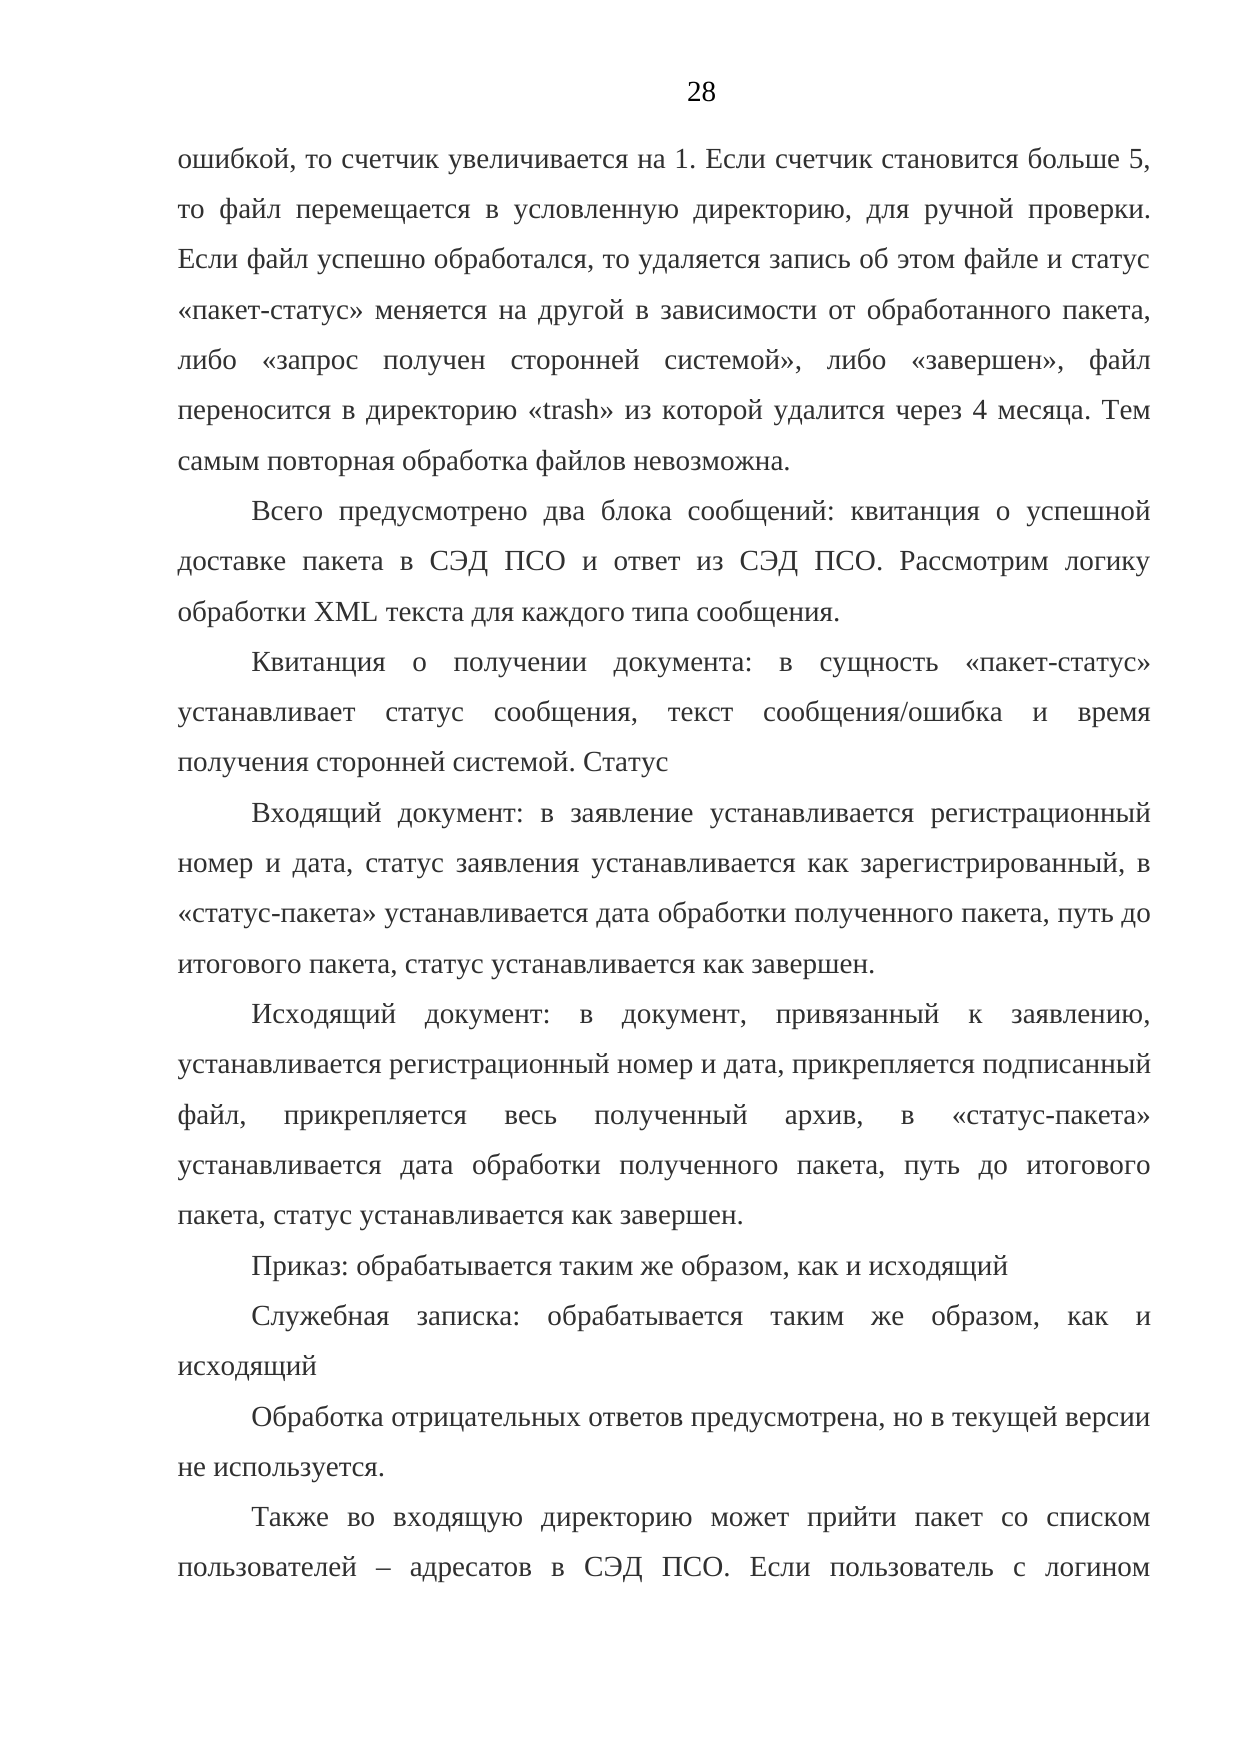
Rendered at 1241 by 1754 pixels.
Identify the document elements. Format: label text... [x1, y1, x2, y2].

text Обработка отрицательных ответов предусмотрена, но в текущей версии не используется. [177, 1399, 1152, 1482]
text Входящий документ: в заявление устанавливается регистрационный номер и дата, статус заявления устанавливается как зарегистрированный, в «статус-пакета» устанавливается дата обработки полученного пакета, путь до итогового пакета, статус устанавливается как завершен. [177, 795, 1152, 979]
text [177, 1499, 1152, 1583]
text Всего предусмотрено два блока сообщений: квитанция о успешной доставке пакета в СЭД ПСО и ответ из СЭД ПСО. Рассмотрим логику обработки XML текста для каждого типа сообщения. [177, 493, 1152, 627]
text Квитанция о получении документа: в сущность «пакет-статус» устанавливает статус сообщения, текст сообщения/ошибка и время получения сторонней системой. Статус [177, 644, 1152, 778]
text Исходящий документ: в документ, привязанный к заявлению, устанавливается регистрационный номер и дата, прикрепляется подписанный файл, прикрепляется весь полученный архив, в «статус-пакета» устанавливается дата обработки полученного пакета, путь до итогового пакета, статус устанавливается как завершен. [177, 996, 1152, 1231]
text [177, 141, 1152, 476]
text Служебная записка: обрабатывается таким же образом, как и исходящий [177, 1298, 1152, 1382]
text Приказ: обрабатывается таким же образом, как и исходящий [177, 1248, 1152, 1281]
